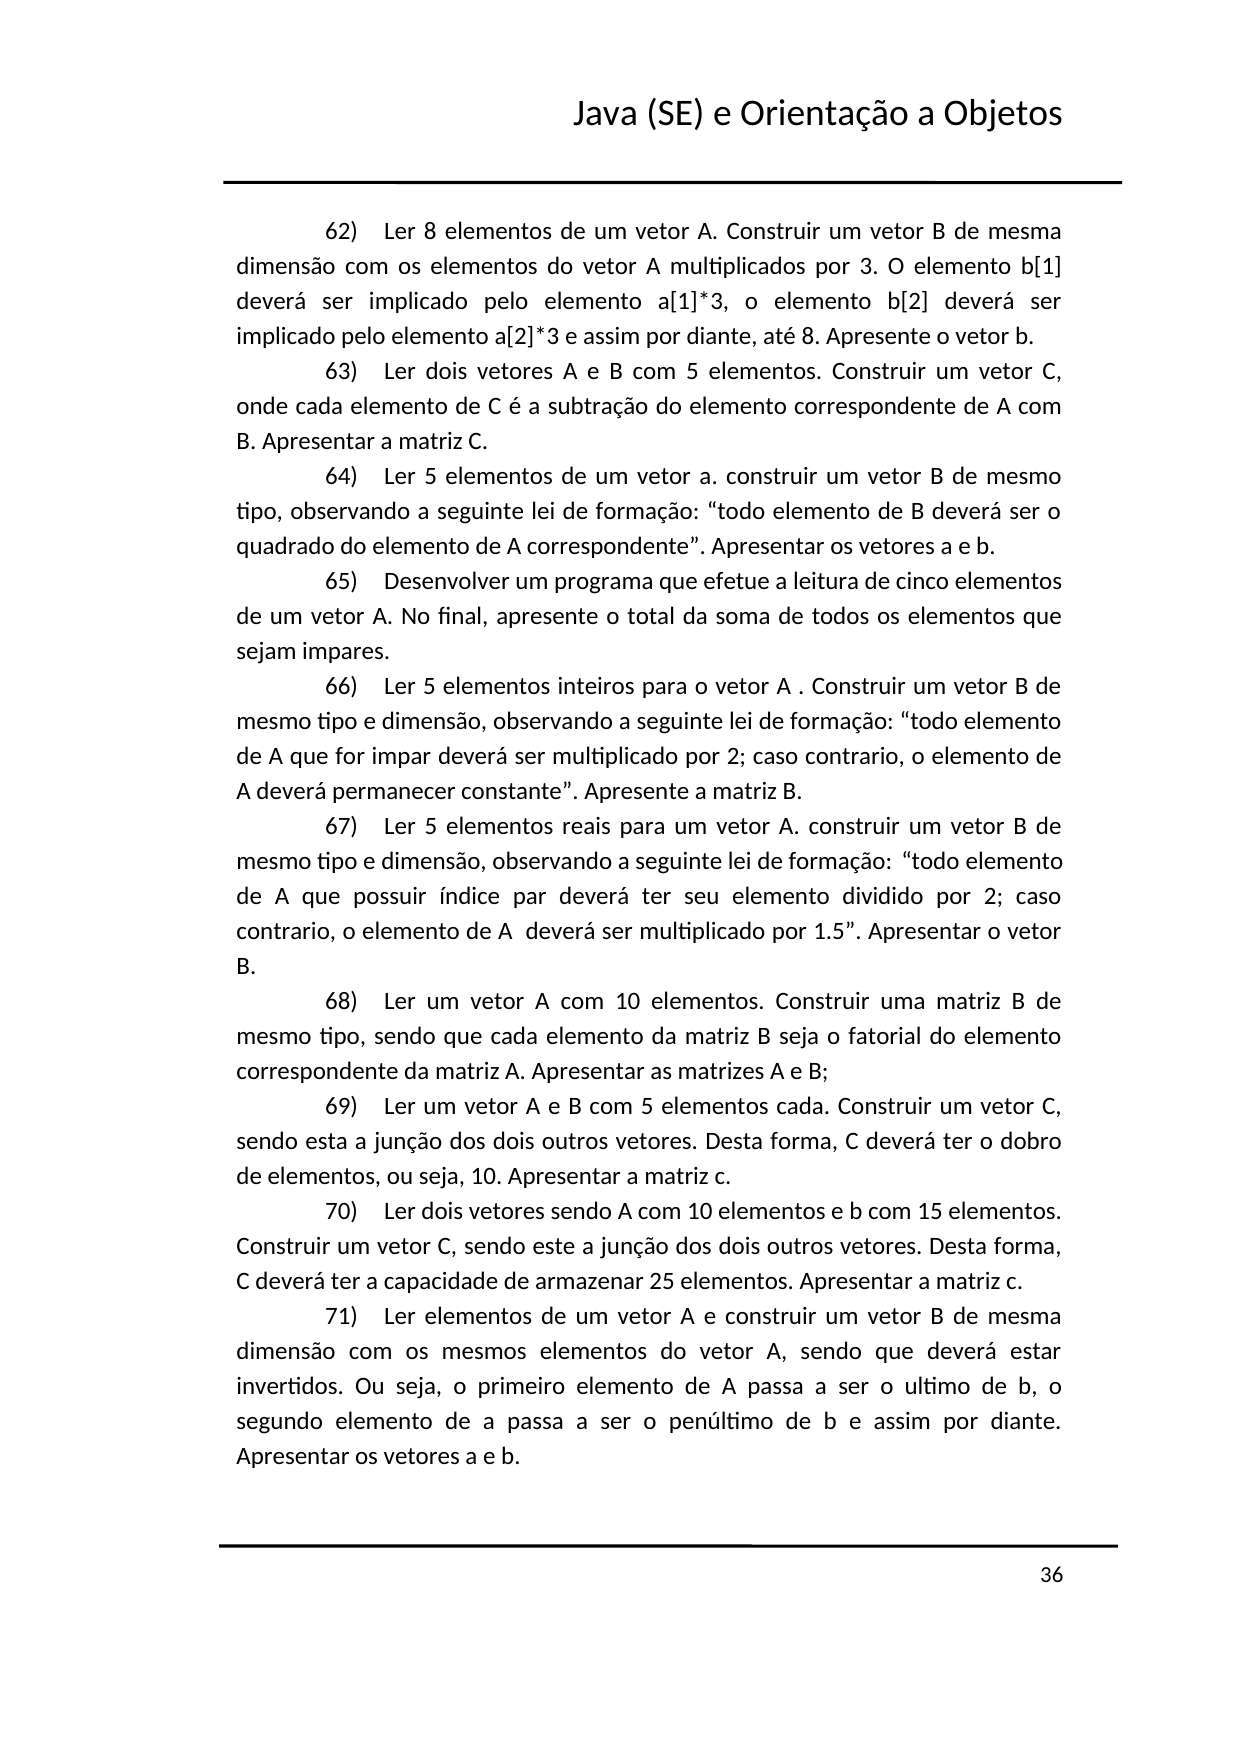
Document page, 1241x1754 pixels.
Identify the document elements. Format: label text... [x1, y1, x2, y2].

list Ler dois vetores sendo A com 10 elementos e b com 15 elementos. Construir um vetor C, sendo este a junção dos dois outros vetores. Desta forma, C deverá ter a capacidade de armazenar 25 elementos. Apresentar a matriz c. [236, 1195, 1063, 1295]
list Desenvolver um programa que efetue a leitura de cinco elementos de um vetor A. No final, apresente o total da soma de todos os elementos que sejam impares. [236, 565, 1063, 665]
list Ler 5 elementos inteiros para o vetor A . Construir um vetor B de mesmo tipo e dimensão, observando a seguinte lei de formação: “todo elemento de A que for impar deverá ser multiplicado por 2; caso contrario, o elemento de A deverá permanecer constante”. Apresente a matriz B. [236, 670, 1063, 805]
list Ler dois vetores A e B com 5 elementos. Construir um vetor C, onde cada elemento de C é a subtração do elemento correspondente de A com B. Apresentar a matriz C. [236, 355, 1063, 455]
list Ler 5 elementos de um vetor a. construir um vetor B de mesmo tipo, observando a seguinte lei de formação: “todo elemento de B deverá ser o quadrado do elemento de A correspondente”. Apresentar os vetores a e b. [236, 460, 1063, 560]
list Ler um vetor A com 10 elementos. Construir uma matriz B de mesmo tipo, sendo que cada elemento da matriz B seja o fatorial do elemento correspondente da matriz A. Apresentar as matrizes A e B; [236, 985, 1063, 1085]
list Ler 8 elementos de um vetor A. Construir um vetor B de mesma dimensão com os elementos do vetor A multiplicados por 3. O elemento b[1] deverá ser implicado pelo elemento a[1]*3, o elemento b[2] deverá ser implicado pelo elemento a[2]*3 e assim por diante, até 8. Apresente o vetor b. [236, 215, 1063, 350]
list Ler 5 elementos reais para um vetor A. construir um vetor B de mesmo tipo e dimensão, observando a seguinte lei de formação: “todo elemento de A que possuir índice par deverá ter seu elemento dividido por 2; caso contrario, o elemento de A deverá ser multiplicado por 1.5”. Apresentar o vetor B. [236, 810, 1063, 980]
list Ler elementos de um vetor A e construir um vetor B de mesma dimensão com os mesmos elementos do vetor A, sendo que deverá estar invertidos. Ou seja, o primeiro elemento de A passa a ser o ultimo de b, o segundo elemento de a passa a ser o penúltimo de b e assim por diante. Apresentar os vetores a e b. [236, 1300, 1063, 1470]
list Ler um vetor A e B com 5 elementos cada. Construir um vetor C, sendo esta a junção dos dois outros vetores. Desta forma, C deverá ter o dobro de elementos, ou seja, 10. Apresentar a matriz c. [236, 1090, 1063, 1190]
